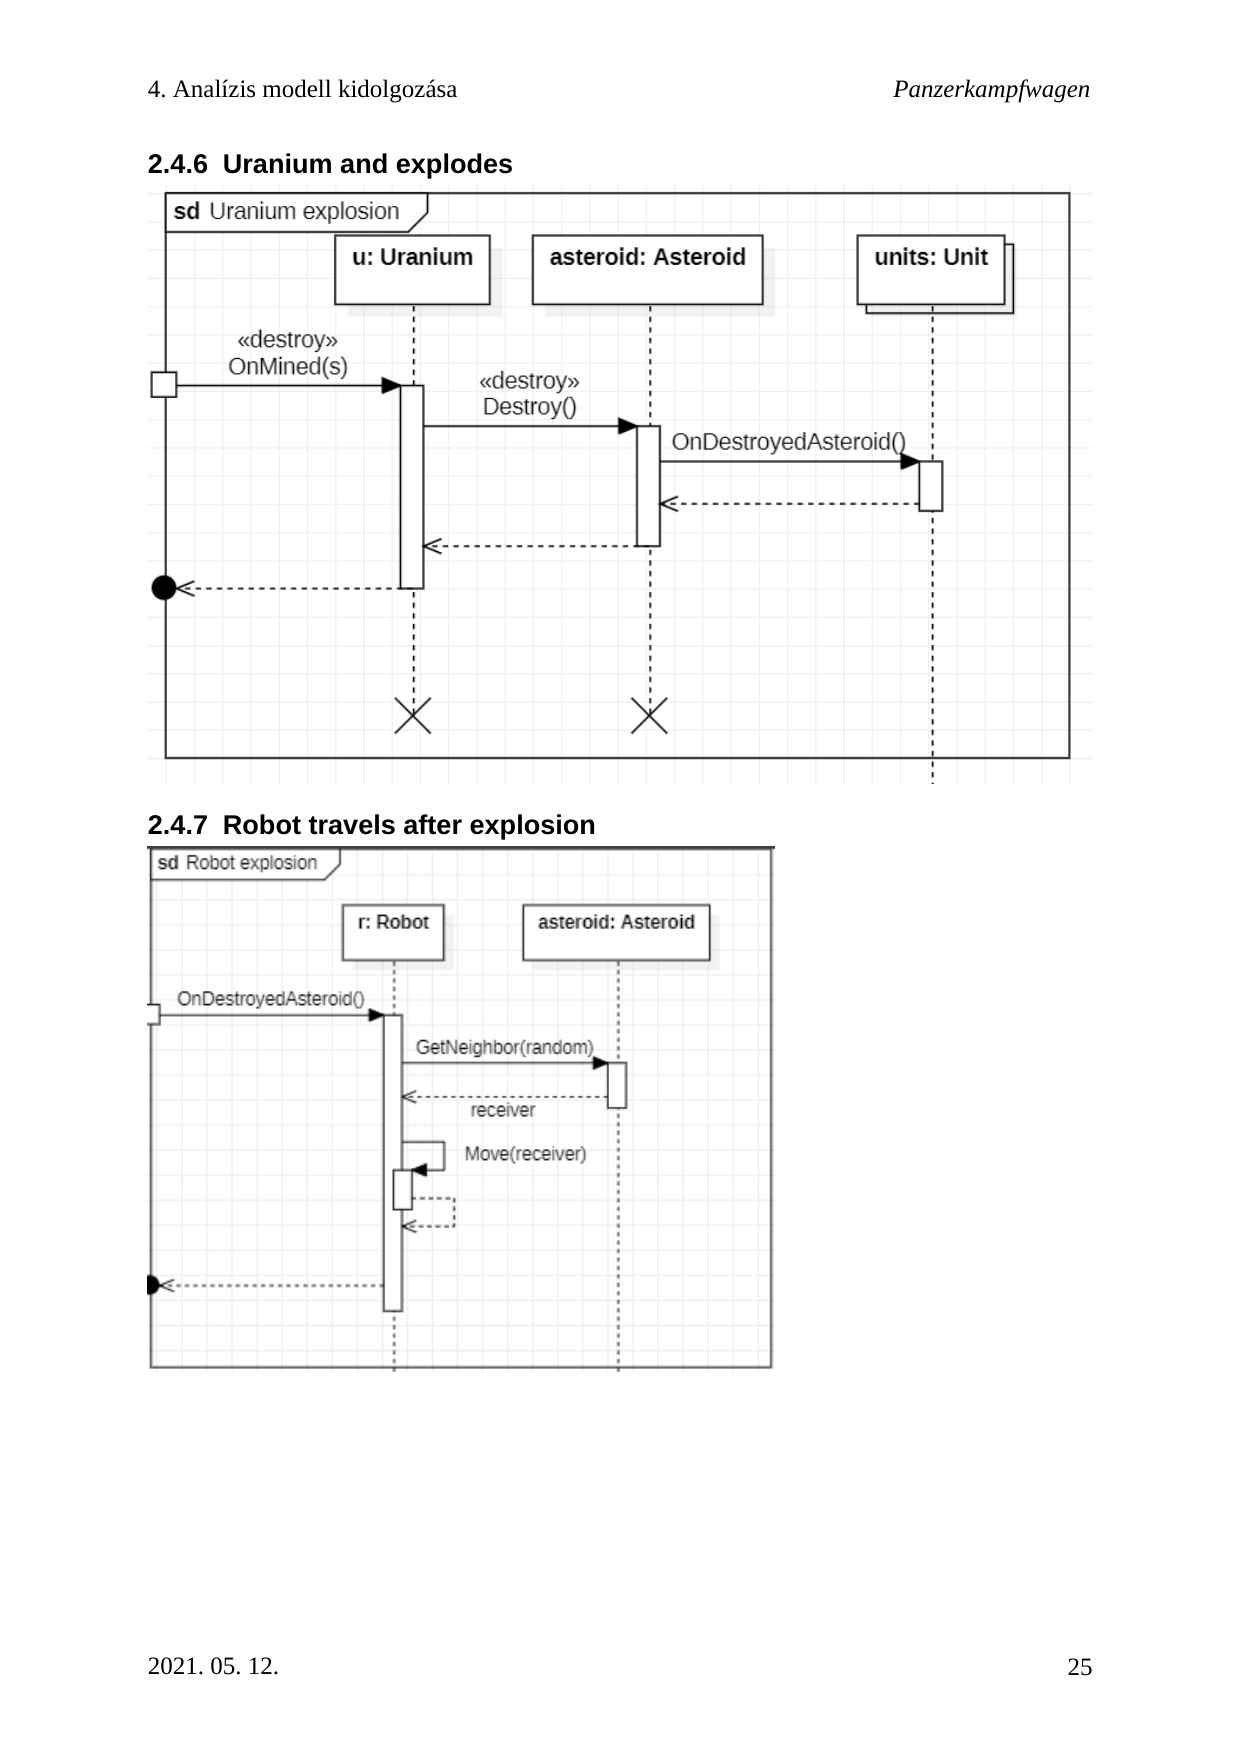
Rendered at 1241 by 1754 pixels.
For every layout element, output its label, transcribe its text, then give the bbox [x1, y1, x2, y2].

subtitle Robot travels after explosion [148, 809, 1093, 840]
picture [147, 185, 1093, 784]
subtitle Uranium and explodes [148, 148, 1093, 179]
picture [147, 846, 775, 1372]
